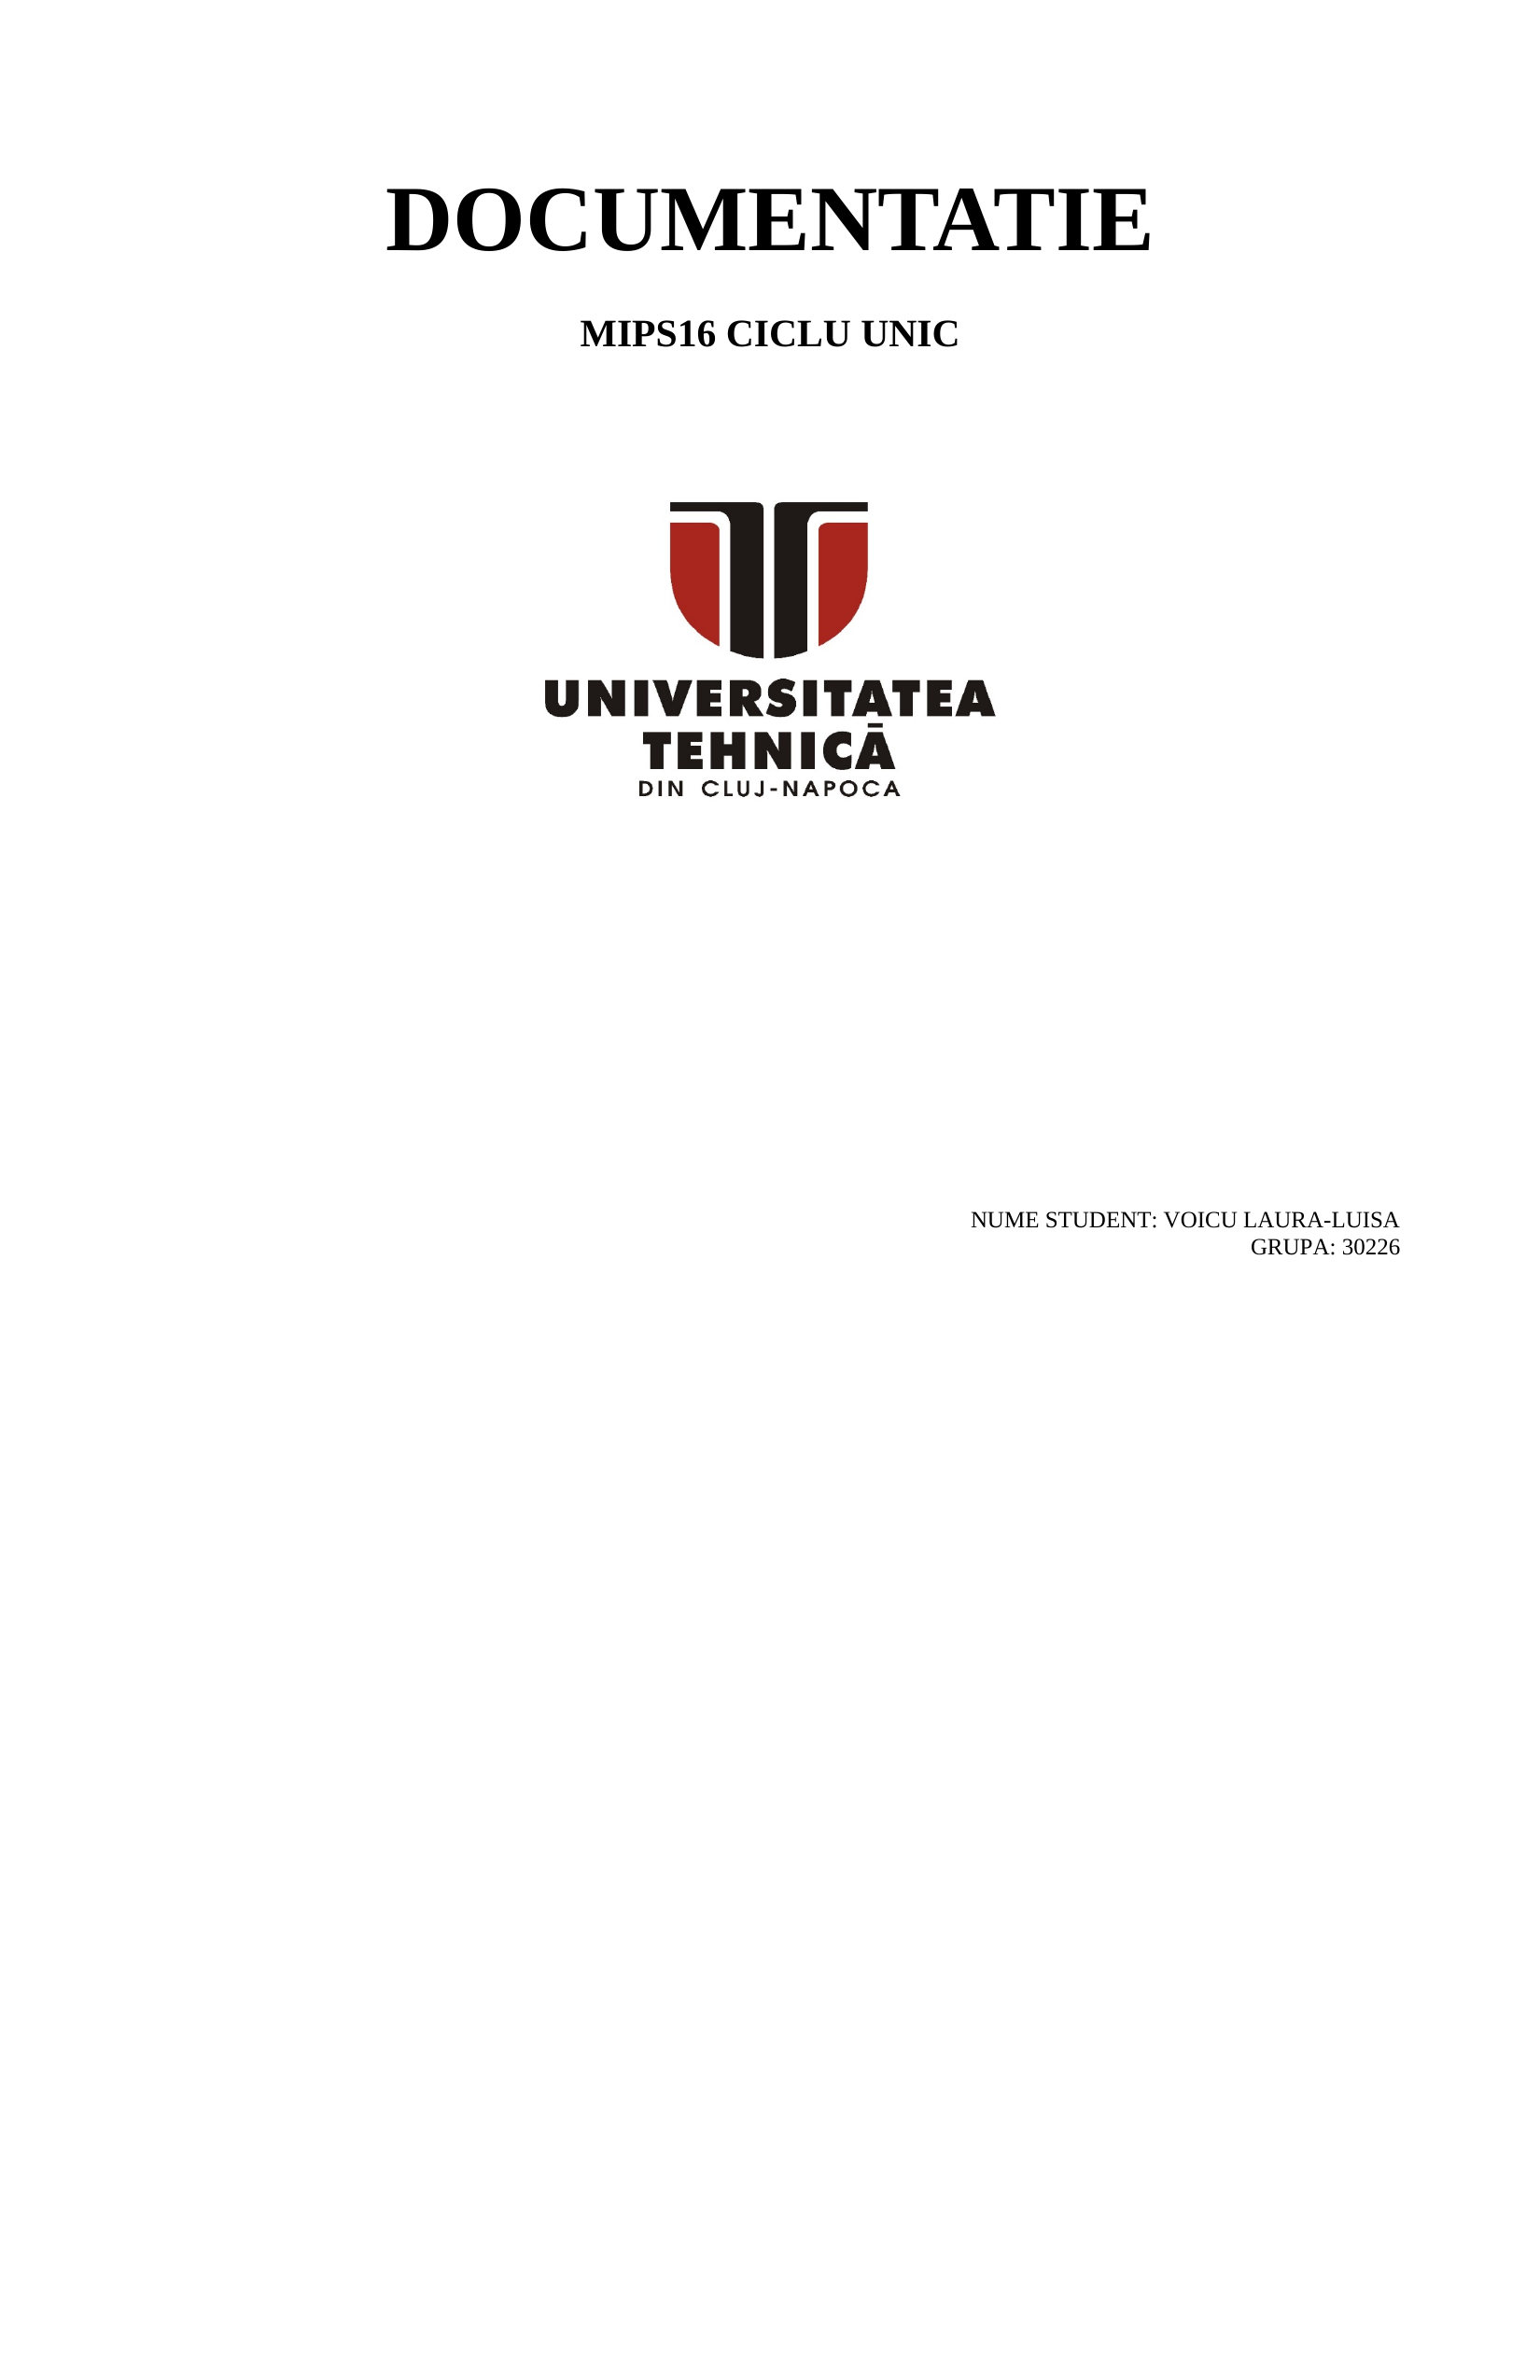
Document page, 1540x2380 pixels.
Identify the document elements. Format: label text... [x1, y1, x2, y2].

picture [538, 496, 1002, 804]
title MIPS16 CICLU UNIC [140, 310, 1400, 355]
title DOCUMENTATIE [140, 163, 1400, 271]
text NUME STUDENT: VOICU LAURA-LUISA [140, 1206, 1400, 1233]
text GRUPA: 30226 [140, 1233, 1400, 1260]
